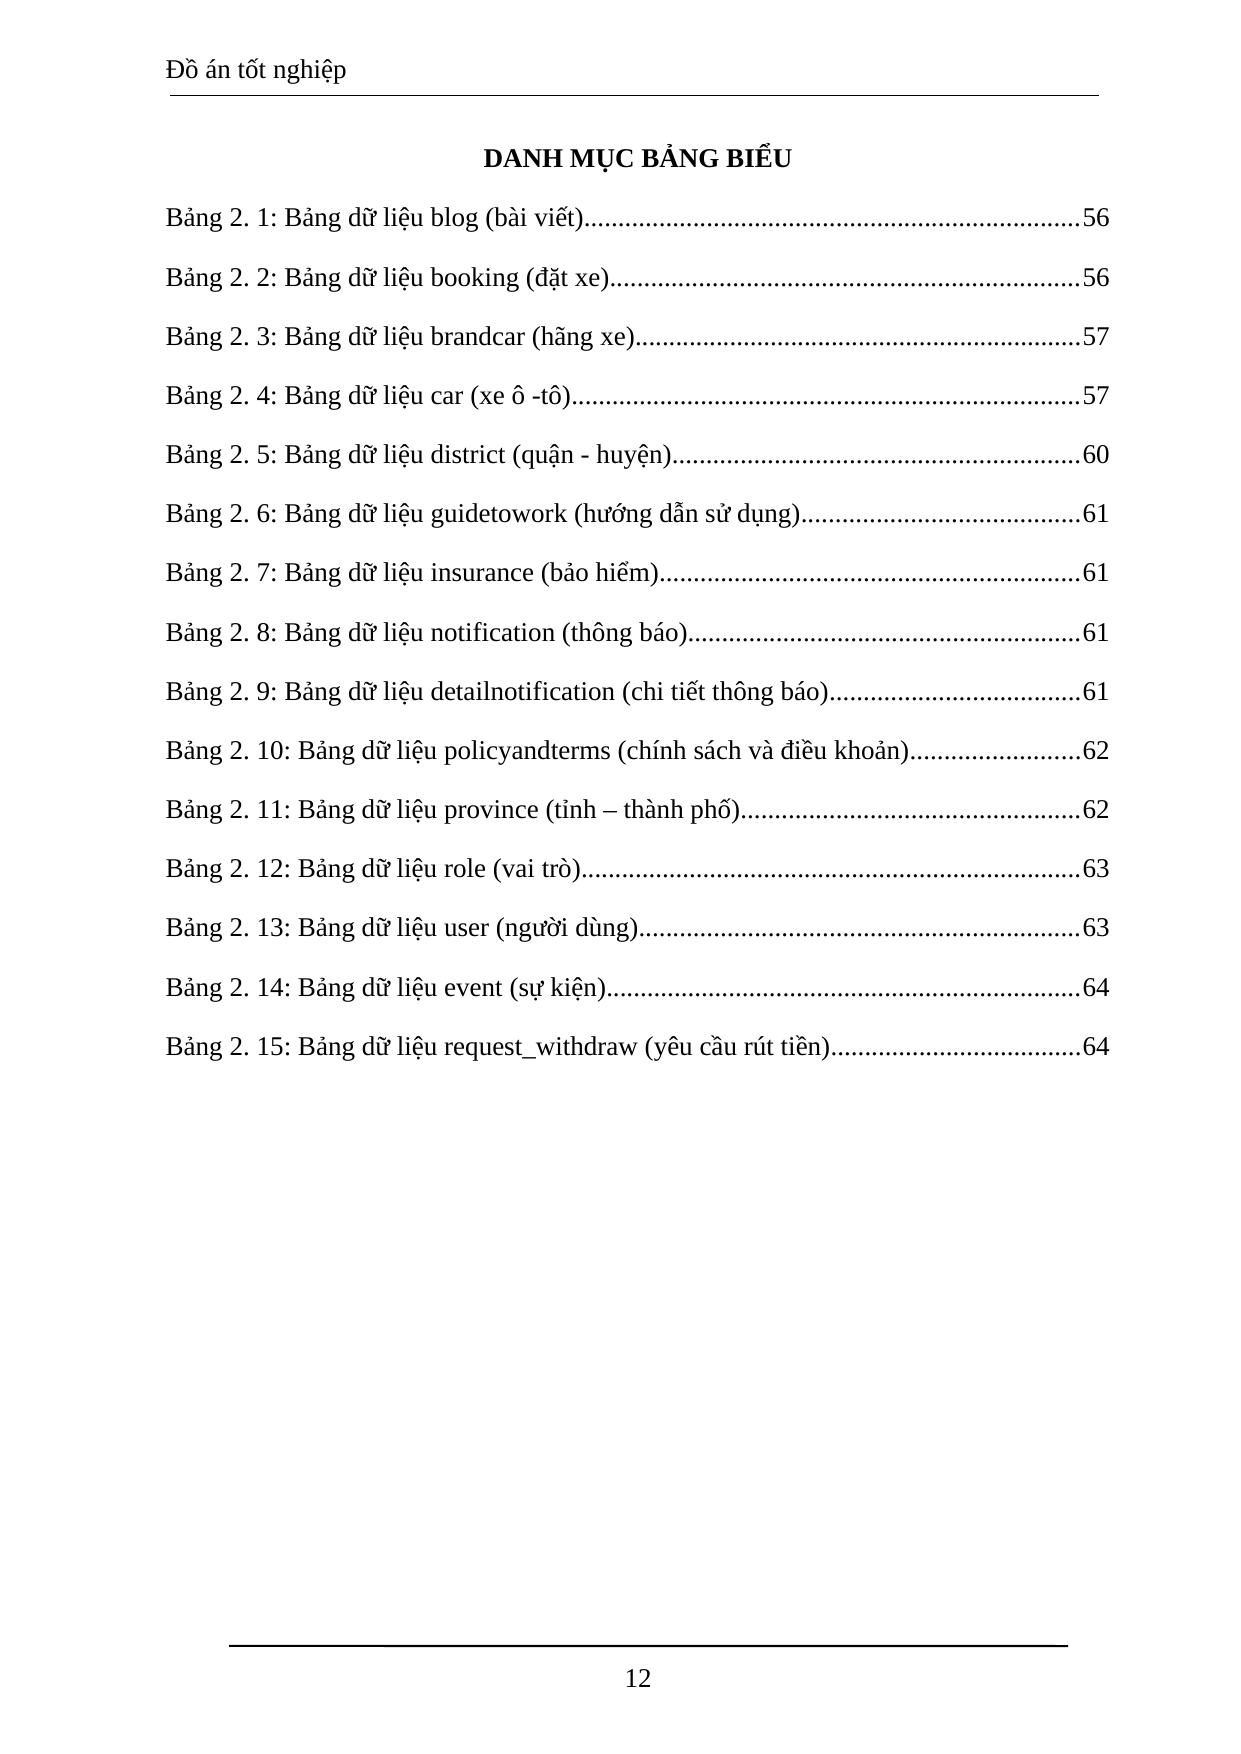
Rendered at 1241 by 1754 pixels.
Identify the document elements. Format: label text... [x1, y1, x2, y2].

text Bảng 2. 11: Bảng dữ liệu province (tỉnh – thành phố) 62 [165, 793, 1110, 824]
text Bảng 2. 7: Bảng dữ liệu insurance (bảo hiểm) 61 [165, 557, 1110, 588]
text DANH MỤC BẢNG BIỂU [165, 142, 1110, 173]
text Bảng 2. 13: Bảng dữ liệu user (người dùng) 63 [165, 912, 1110, 943]
text Bảng 2. 1: Bảng dữ liệu blog (bài viết) 56 [165, 202, 1110, 233]
text Bảng 2. 8: Bảng dữ liệu notification (thông báo) 61 [165, 616, 1110, 647]
text Bảng 2. 10: Bảng dữ liệu policyandterms (chính sách và điều khoản) 62 [165, 734, 1110, 765]
text Bảng 2. 4: Bảng dữ liệu car (xe ô -tô) 57 [165, 379, 1110, 410]
text Bảng 2. 12: Bảng dữ liệu role (vai trò) 63 [165, 852, 1110, 883]
text Bảng 2. 9: Bảng dữ liệu detailnotification (chi tiết thông báo) 61 [165, 675, 1110, 706]
text Bảng 2. 14: Bảng dữ liệu event (sự kiện) 64 [165, 971, 1110, 1002]
text Bảng 2. 5: Bảng dữ liệu district (quận - huyện) 60 [165, 438, 1110, 469]
text Bảng 2. 2: Bảng dữ liệu booking (đặt xe) 56 [165, 261, 1110, 292]
text Bảng 2. 3: Bảng dữ liệu brandcar (hãng xe) 57 [165, 320, 1110, 351]
text Bảng 2. 6: Bảng dữ liệu guidetowork (hướng dẫn sử dụng) 61 [165, 497, 1110, 528]
text Bảng 2. 15: Bảng dữ liệu request_withdraw (yêu cầu rút tiền) 64 [165, 1030, 1110, 1061]
